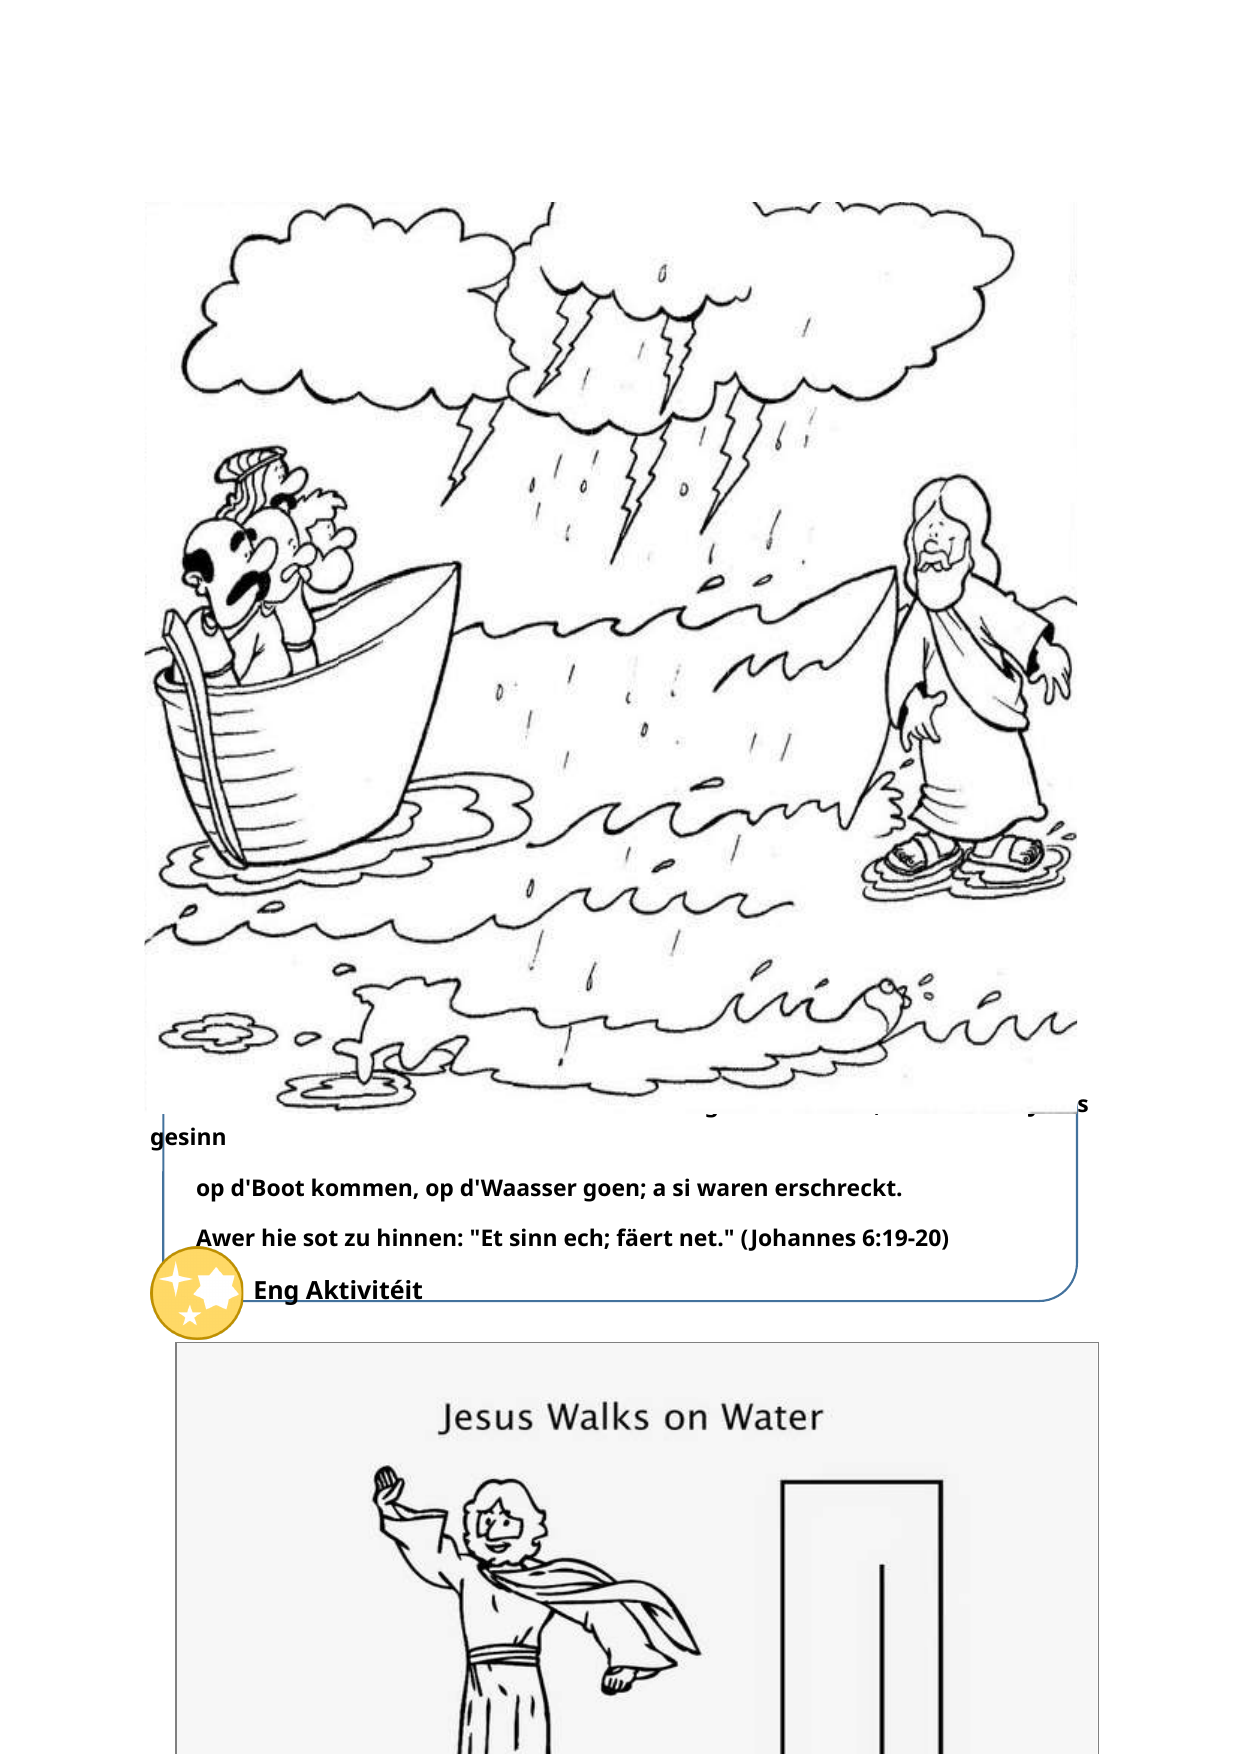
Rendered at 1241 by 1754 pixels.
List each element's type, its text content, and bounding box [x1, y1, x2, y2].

picture [144, 202, 1078, 1114]
text Awer hie sot zu hinnen: "Et sinn ech; fäert net." (Johannes 6:19-20) [150, 1222, 1090, 1253]
text op d'Boot kommen, op d'Waasser goen; a si waren erschreckt. [150, 1172, 1090, 1203]
text Wéi si dräi oder dräi an en halleft Meilen geraumt hunn, hunn si de Jesus gesinn [150, 1088, 1090, 1153]
picture [177, 1343, 1098, 1754]
text Eng Aktivitéit [244, 1273, 1090, 1307]
picture [150, 1246, 244, 1340]
